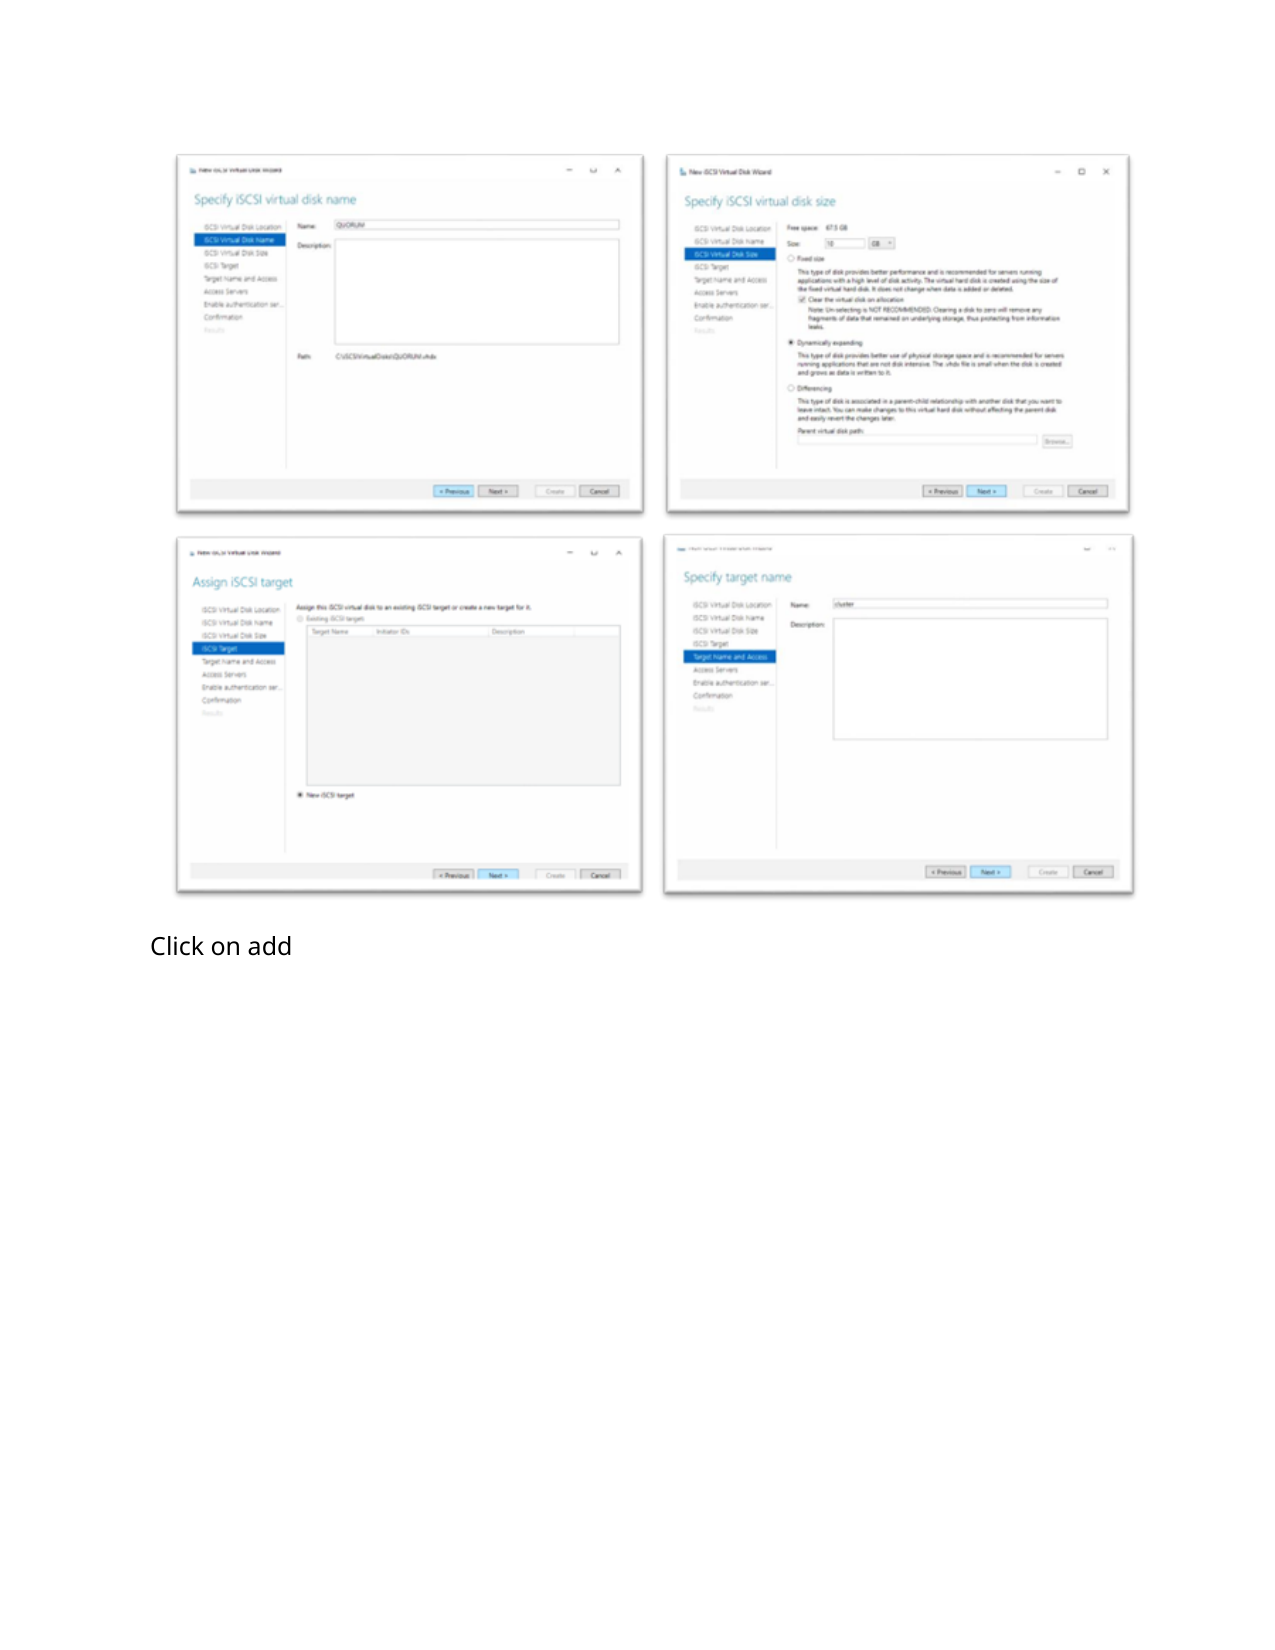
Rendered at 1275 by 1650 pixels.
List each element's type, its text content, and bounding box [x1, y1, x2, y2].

text Click on add [150, 928, 1125, 1002]
